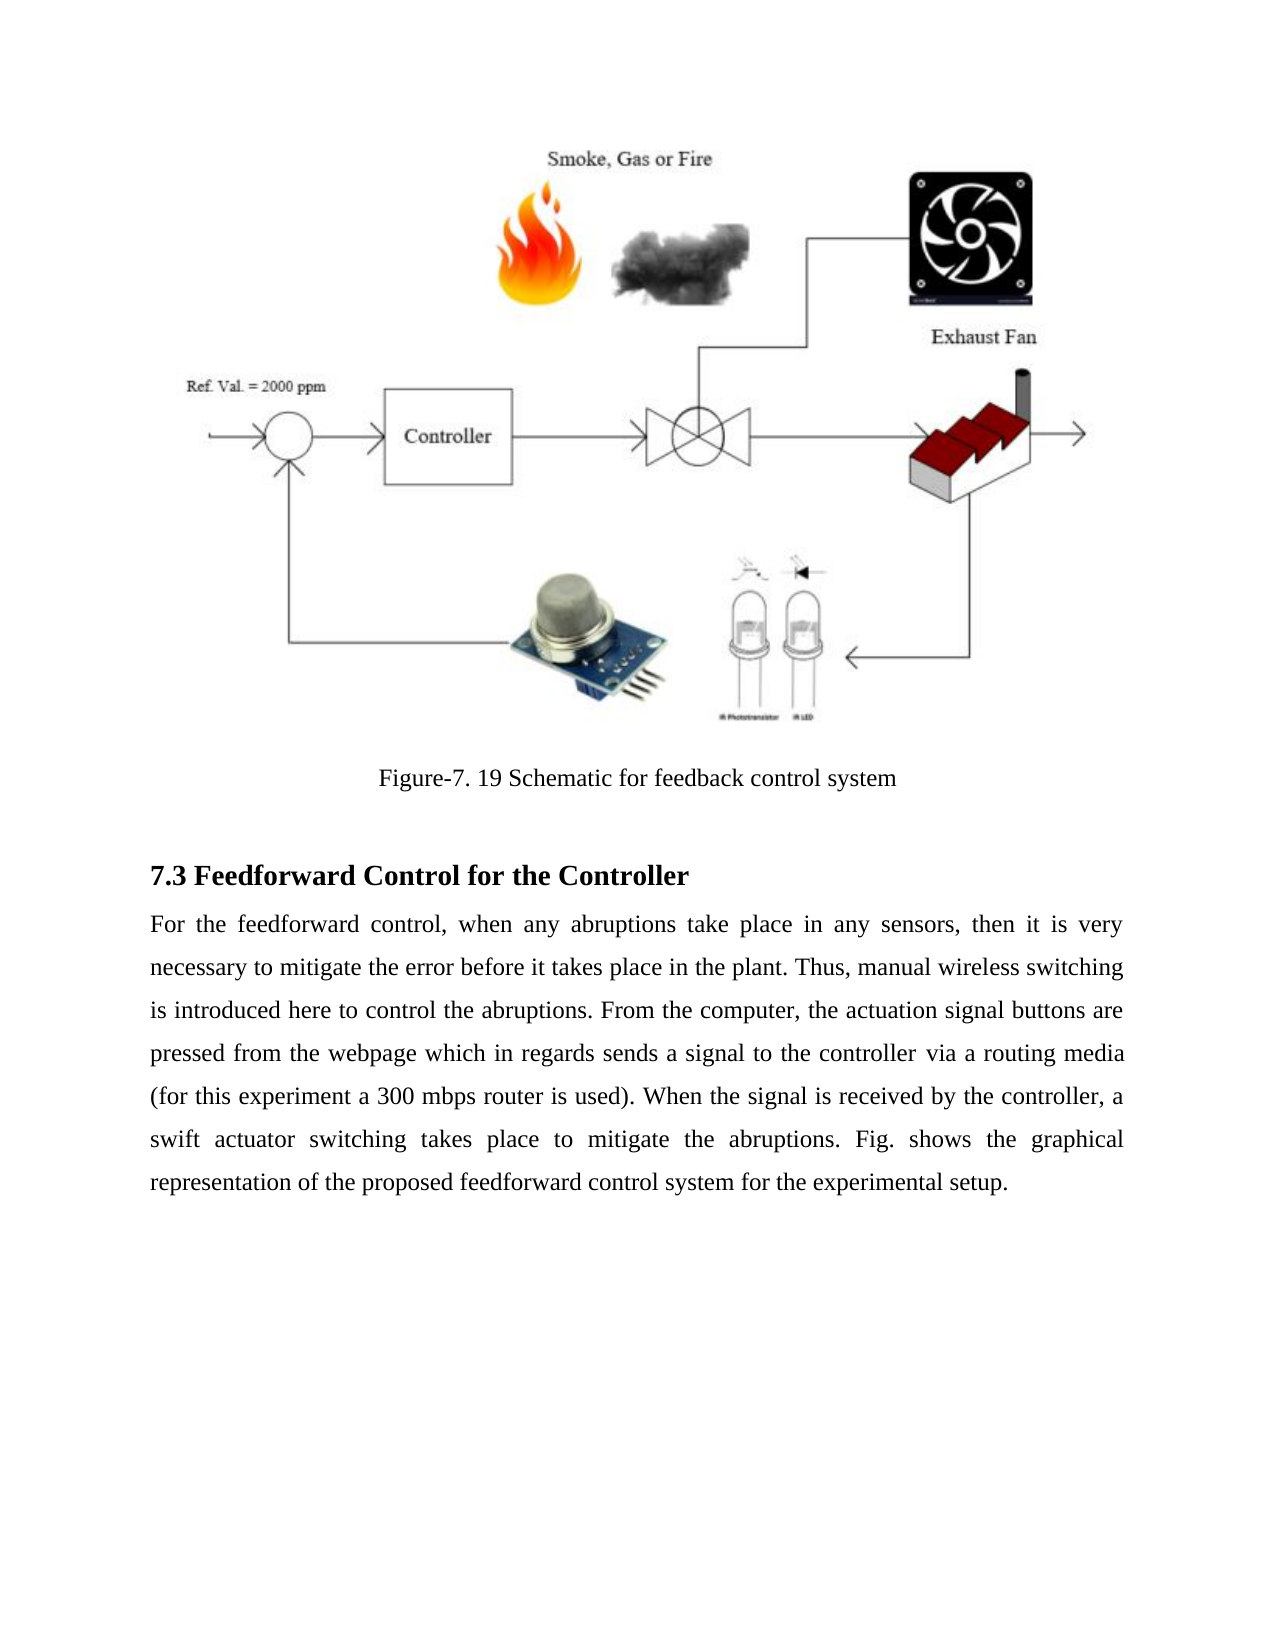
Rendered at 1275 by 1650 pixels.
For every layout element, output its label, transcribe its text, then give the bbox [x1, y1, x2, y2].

picture [150, 150, 1125, 733]
text Figure-7. 19 Schematic for feedback control system [150, 763, 1125, 792]
text For the feedforward control, when any abruptions take place in any sensors, then it is very necessary to mitigate the error before it takes place in the plant. Thus, manual wireless switching is introduced here to control the abruptions. From the computer, the actuation signal buttons are pressed from the webpage which in regards sends a signal to the controller via a routing media (for this experiment a 300 mbps router is used). When the signal is received by the controller, a swift actuator switching takes place to mitigate the abruptions. Fig. shows the graphical representation of the proposed feedforward control system for the experimental setup. [150, 909, 1125, 1196]
subtitle 7.3 Feedforward Control for the Controller [150, 813, 1125, 892]
